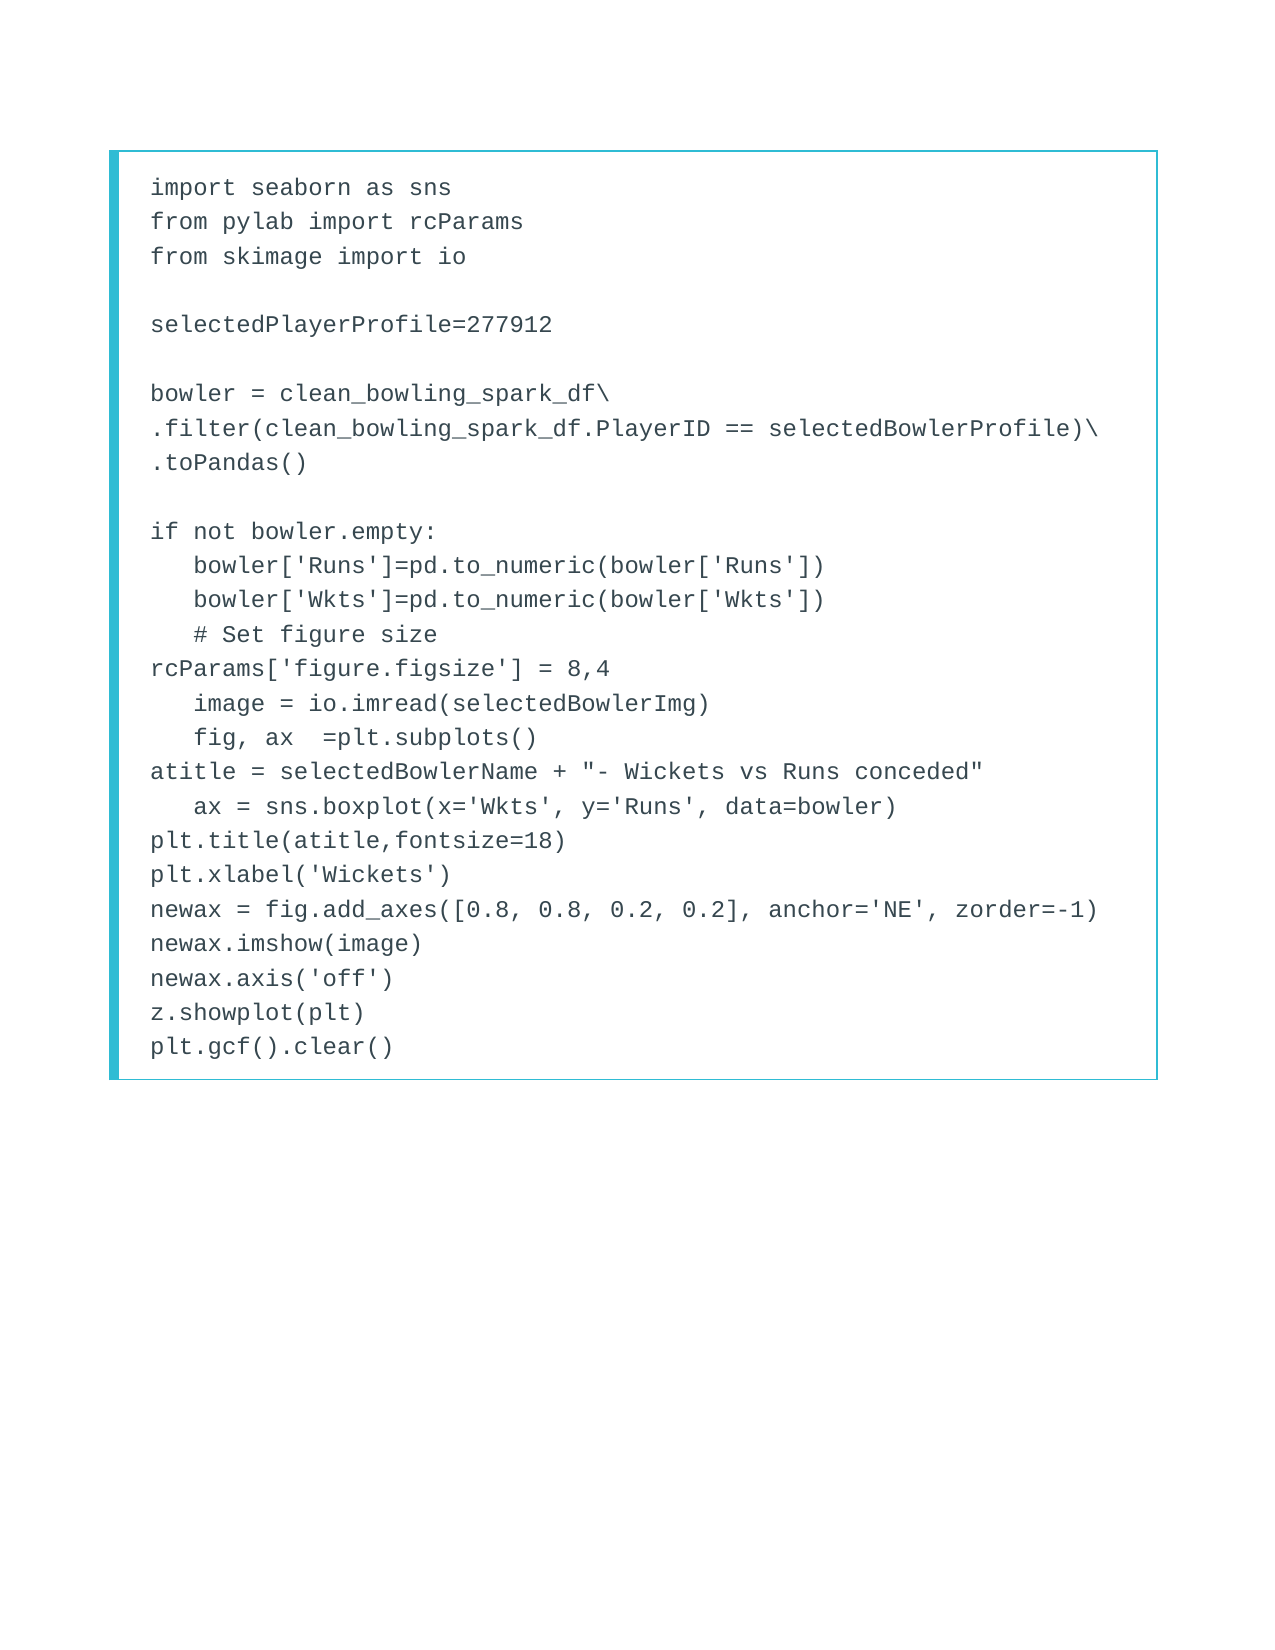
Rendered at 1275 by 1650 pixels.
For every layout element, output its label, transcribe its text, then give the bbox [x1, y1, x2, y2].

text fig, ax =plt.subplots() [150, 718, 1125, 753]
text plt.xlabel('Wickets') [150, 856, 1125, 890]
text image = io.imread(selectedBowlerImg) [150, 684, 1125, 718]
text bowler['Wkts']=pd.to_numeric(bowler['Wkts']) [150, 581, 1125, 615]
text plt.title(atitle,fontsize=18) [150, 821, 1125, 856]
text ax = sns.boxplot(x='Wkts', y='Runs', data=bowler) [150, 787, 1125, 821]
text bowler = clean_bowling_spark_df\ [150, 374, 1125, 409]
text plt.gcf().clear() [119, 1009, 1156, 1079]
text .toPandas() [150, 443, 1125, 478]
text bowler['Runs']=pd.to_numeric(bowler['Runs']) [150, 546, 1125, 581]
text newax.imshow(image) [150, 924, 1125, 959]
text newax.axis('off') [150, 959, 1125, 993]
text atitle = selectedBowlerName + "- Wickets vs Runs conceded" [150, 753, 1125, 787]
text if not bowler.empty: [150, 512, 1125, 546]
text z.showplot(plt) [150, 993, 1125, 1009]
text # Set figure size [150, 615, 1125, 649]
text newax = fig.add_axes([0.8, 0.8, 0.2, 0.2], anchor='NE', zorder=-1) [150, 890, 1125, 924]
text rcParams['figure.figsize'] = 8,4 [150, 649, 1125, 684]
text from skimage import io [150, 237, 1125, 271]
text import seaborn as sns [119, 152, 1156, 203]
text from pylab import rcParams [150, 203, 1125, 237]
text .filter(clean_bowling_spark_df.PlayerID == selectedBowlerProfile)\ [150, 409, 1125, 443]
text selectedPlayerProfile=277912 [150, 306, 1125, 340]
